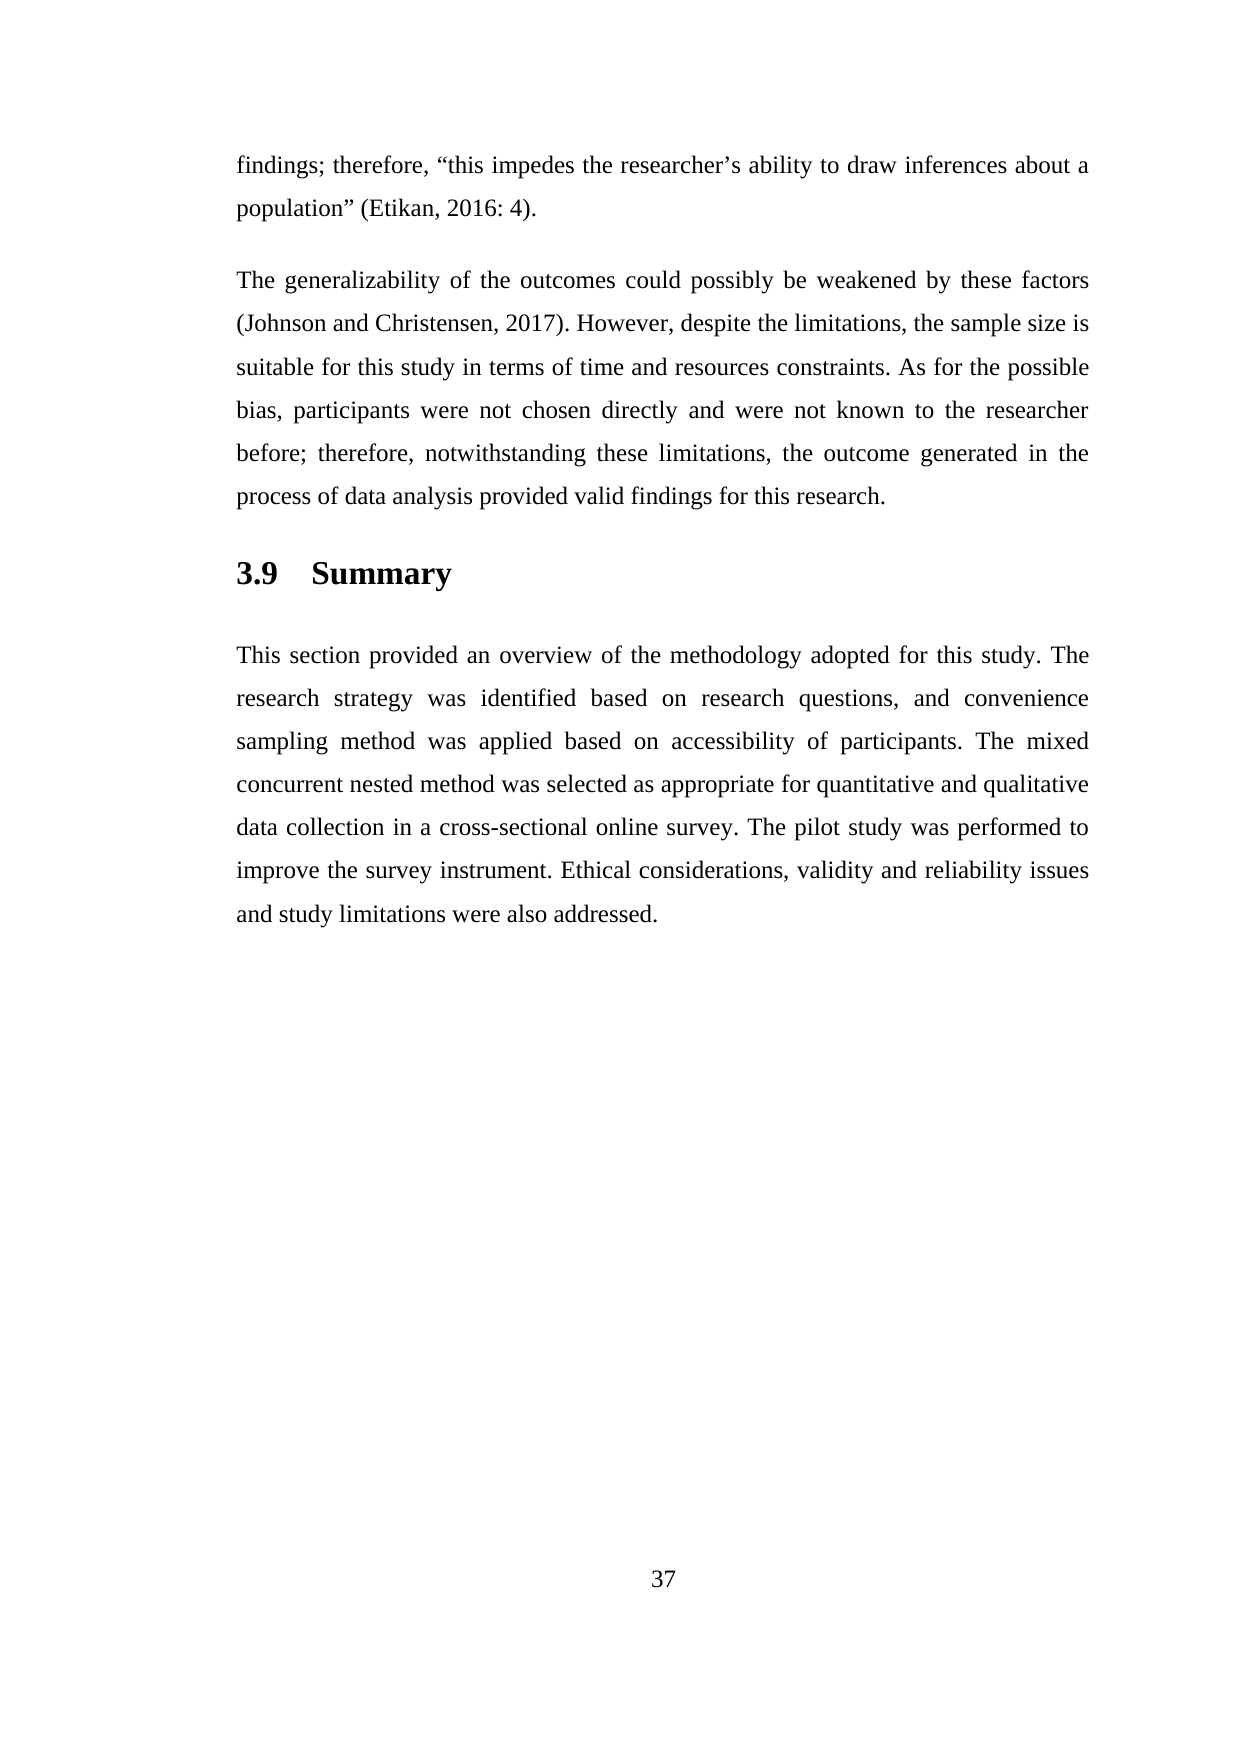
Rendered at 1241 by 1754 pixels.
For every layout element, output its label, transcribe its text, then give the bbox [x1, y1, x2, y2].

subtitle 3.9 Summary [236, 553, 1090, 592]
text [236, 150, 1090, 222]
text This section provided an overview of the methodology adopted for this study. The research strategy was identified based on research questions, and convenience sampling method was applied based on accessibility of participants. The mixed concurrent nested method was selected as appropriate for quantitative and qualitative data collection in a cross-sectional online survey. The pilot study was performed to improve the survey instrument. Ethical considerations, validity and reliability issues and study limitations were also addressed. [236, 640, 1090, 927]
text The generalizability of the outcomes could possibly be weakened by these factors (Johnson and Christensen, 2017). However, despite the limitations, the sample size is suitable for this study in terms of time and resources constraints. As for the possible bias, participants were not chosen directly and were not known to the researcher before; therefore, notwithstanding these limitations, the outcome generated in the process of data analysis provided valid findings for this research. [236, 265, 1090, 510]
